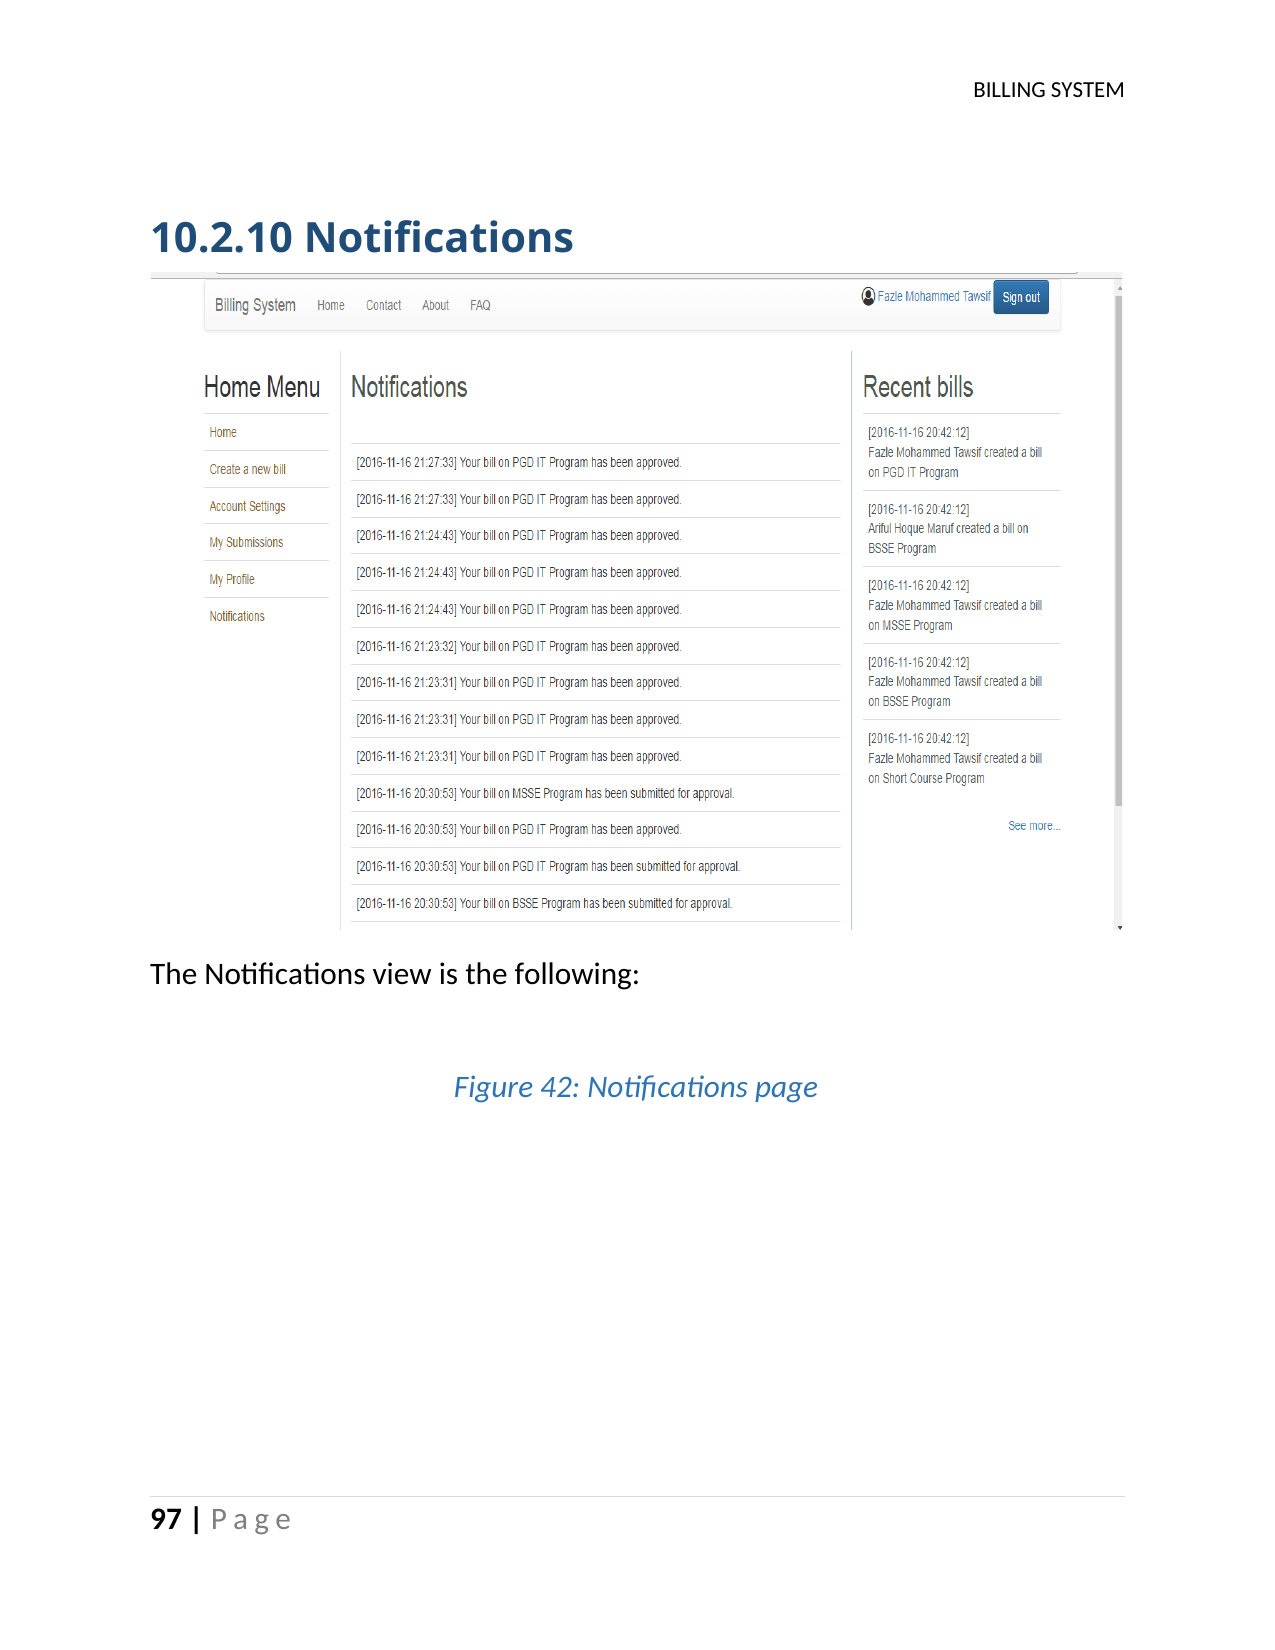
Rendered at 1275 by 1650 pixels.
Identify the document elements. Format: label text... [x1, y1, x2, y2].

picture [150, 272, 1122, 932]
subtitle 10.2.10 Notifications [150, 208, 1125, 264]
